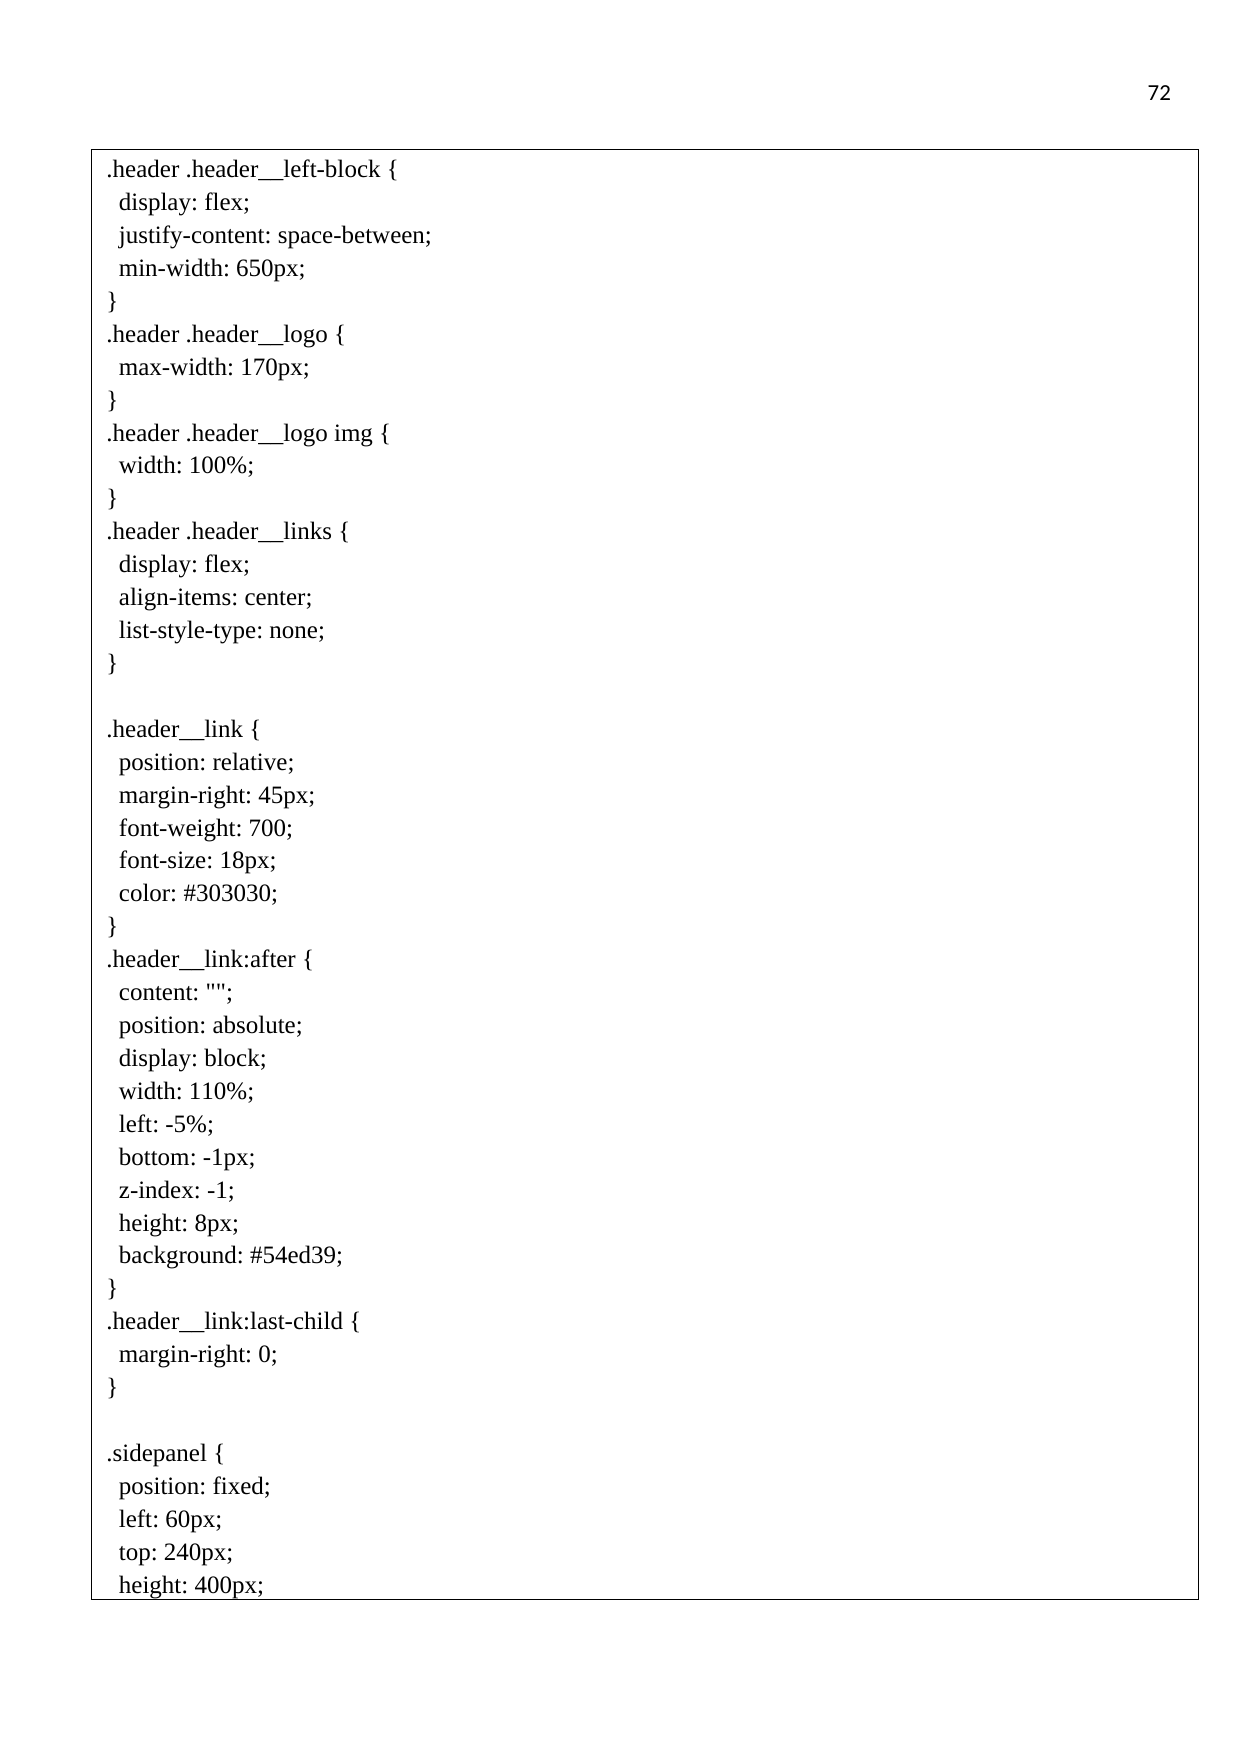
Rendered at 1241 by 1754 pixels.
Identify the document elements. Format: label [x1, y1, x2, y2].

table_header [92, 150, 1198, 1598]
